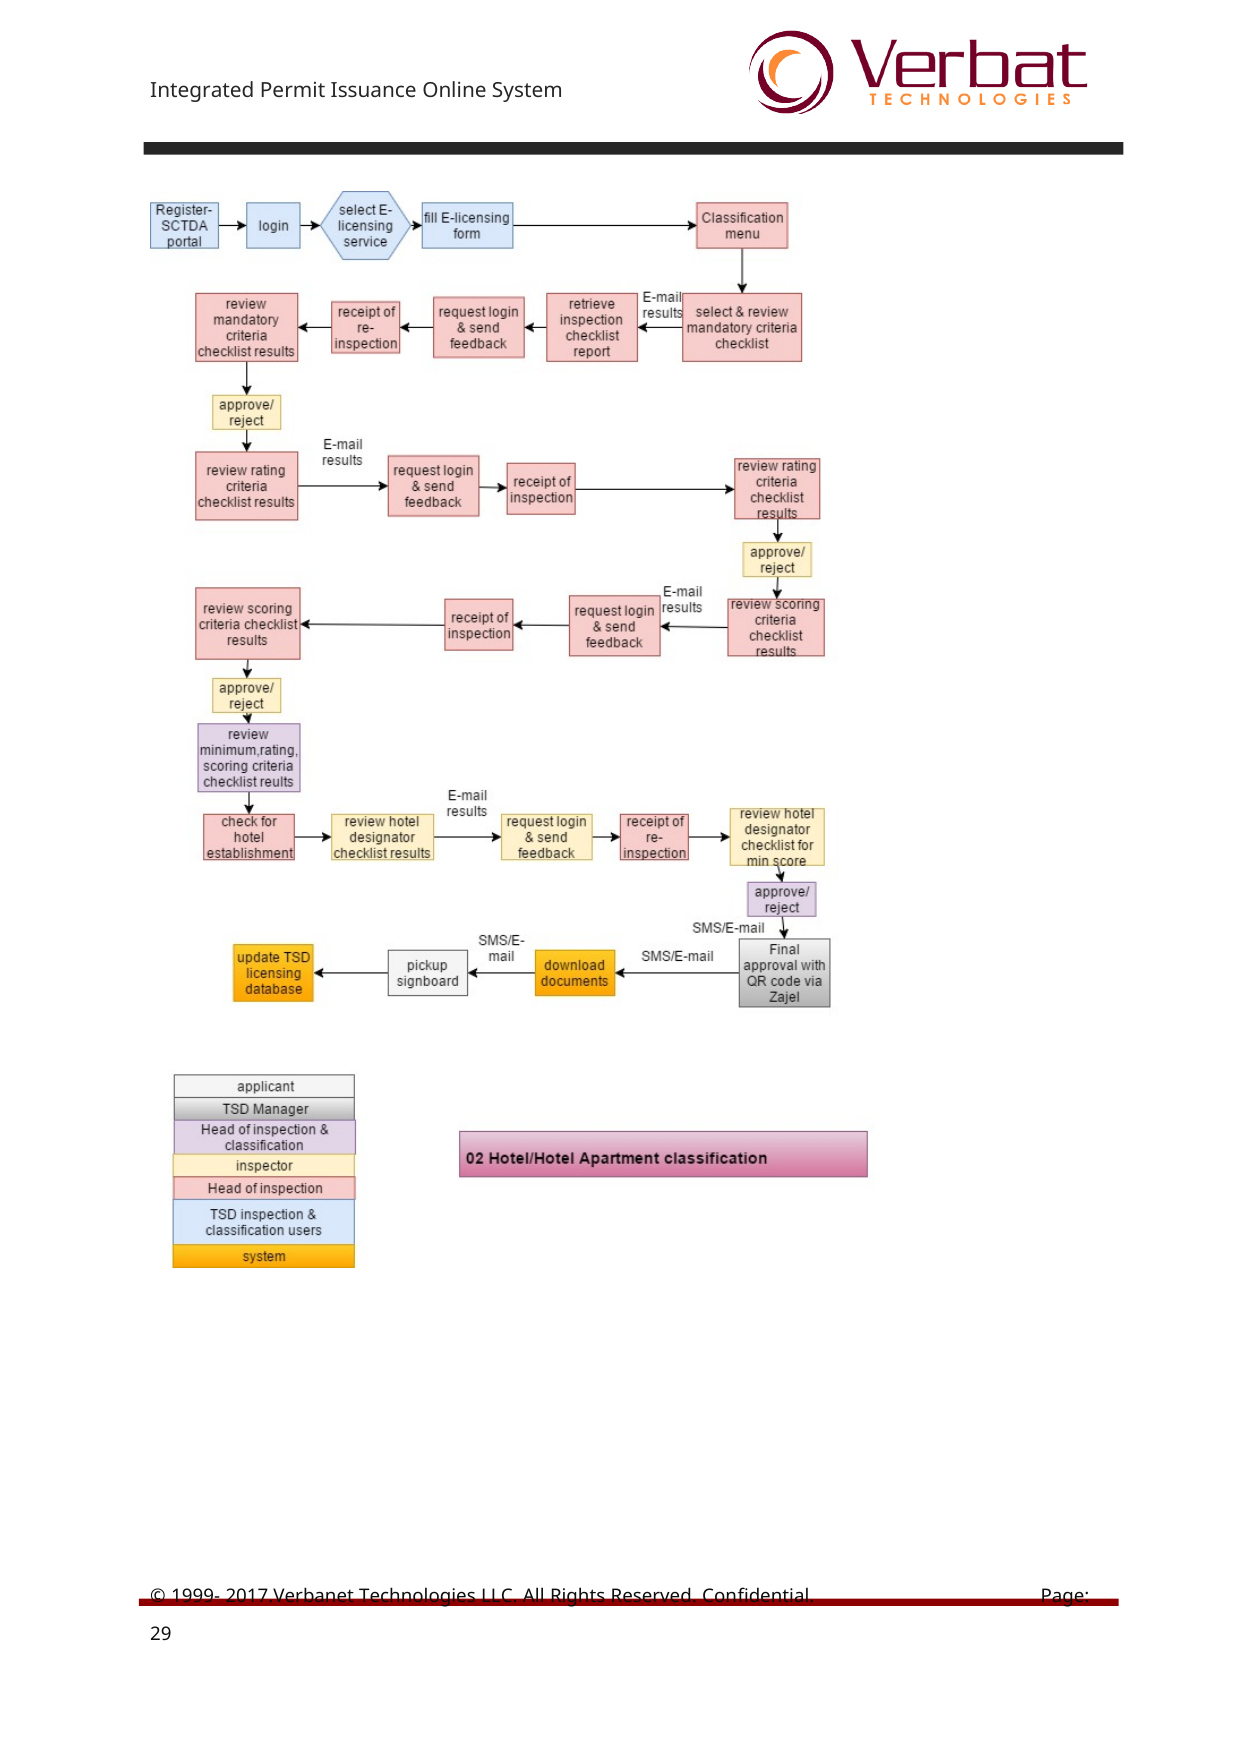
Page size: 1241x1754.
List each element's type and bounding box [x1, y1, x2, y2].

picture [150, 191, 1091, 1268]
picture [745, 26, 1089, 114]
